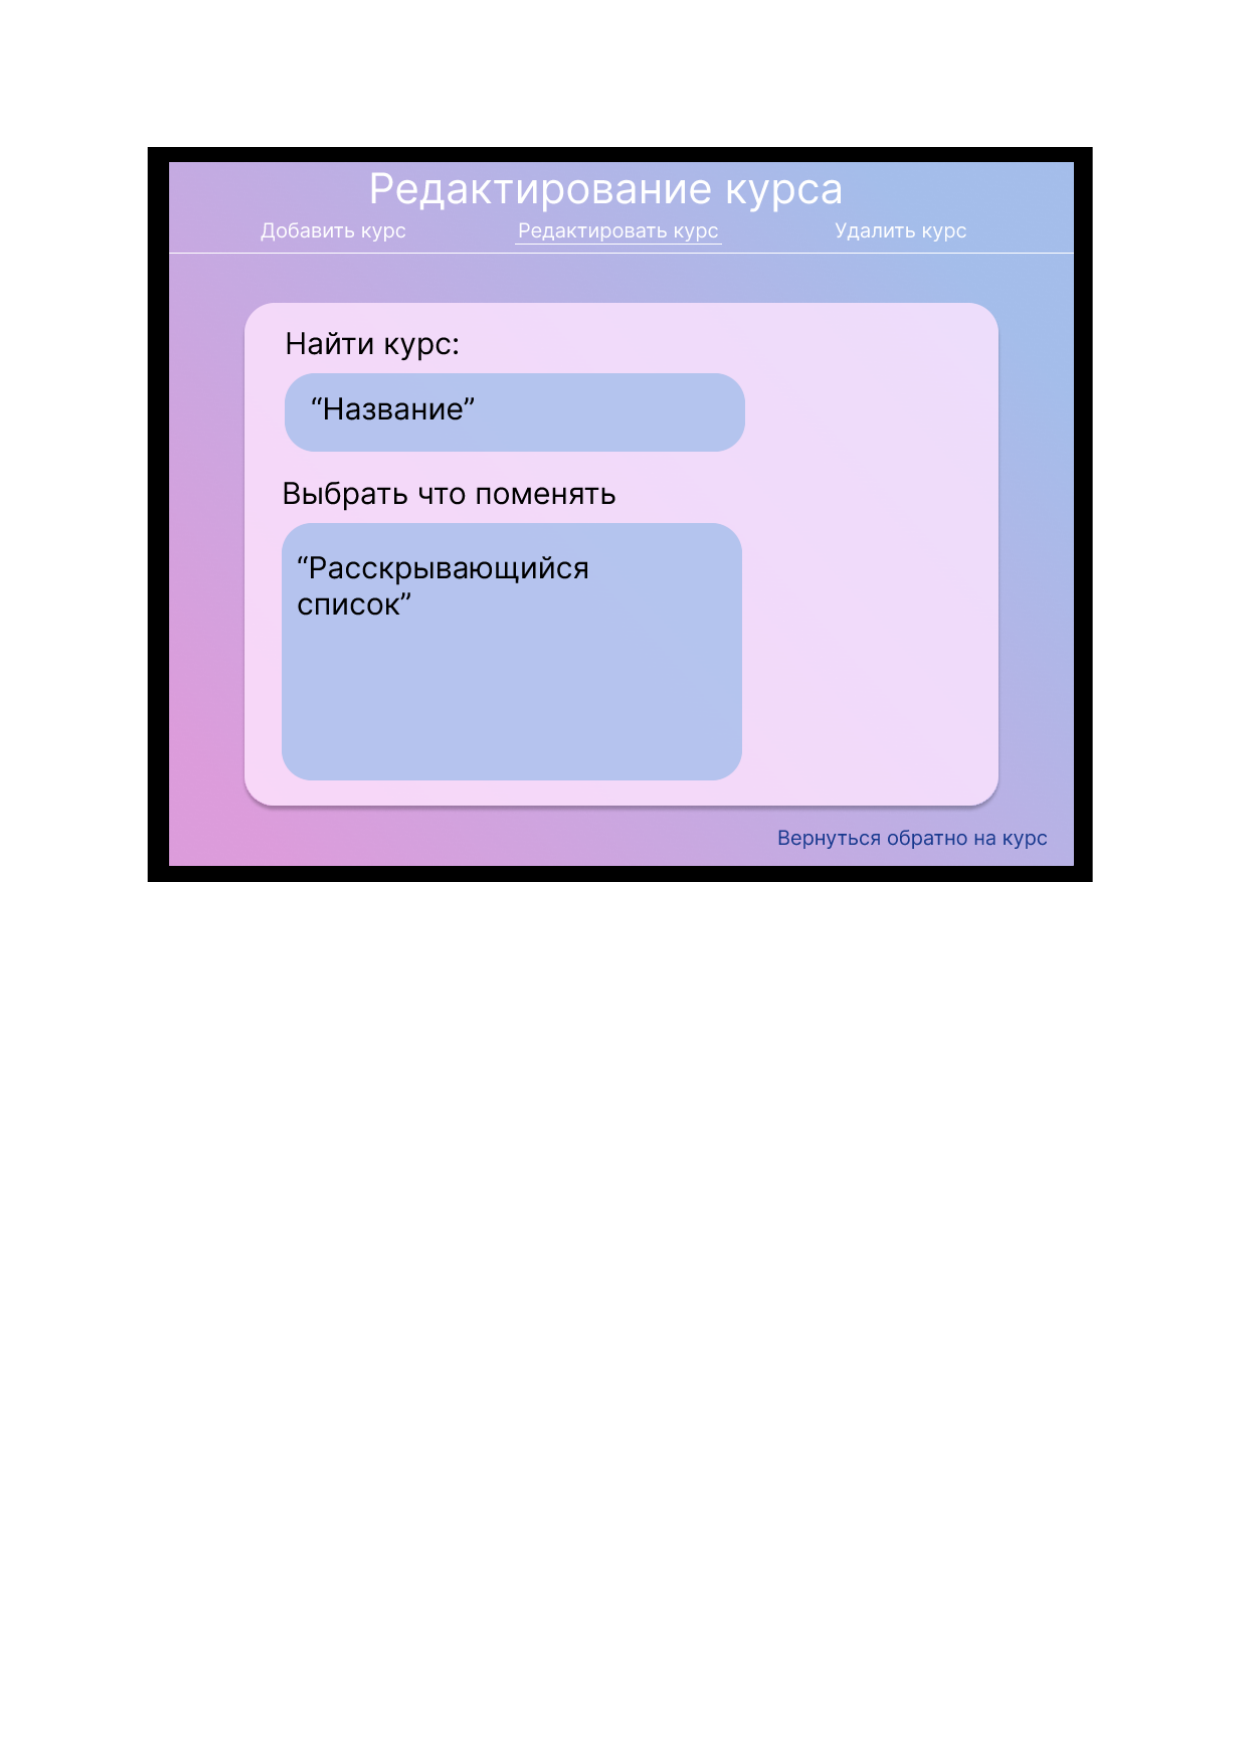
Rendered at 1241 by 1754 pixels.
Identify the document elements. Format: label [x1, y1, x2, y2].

picture [147, 147, 1093, 882]
